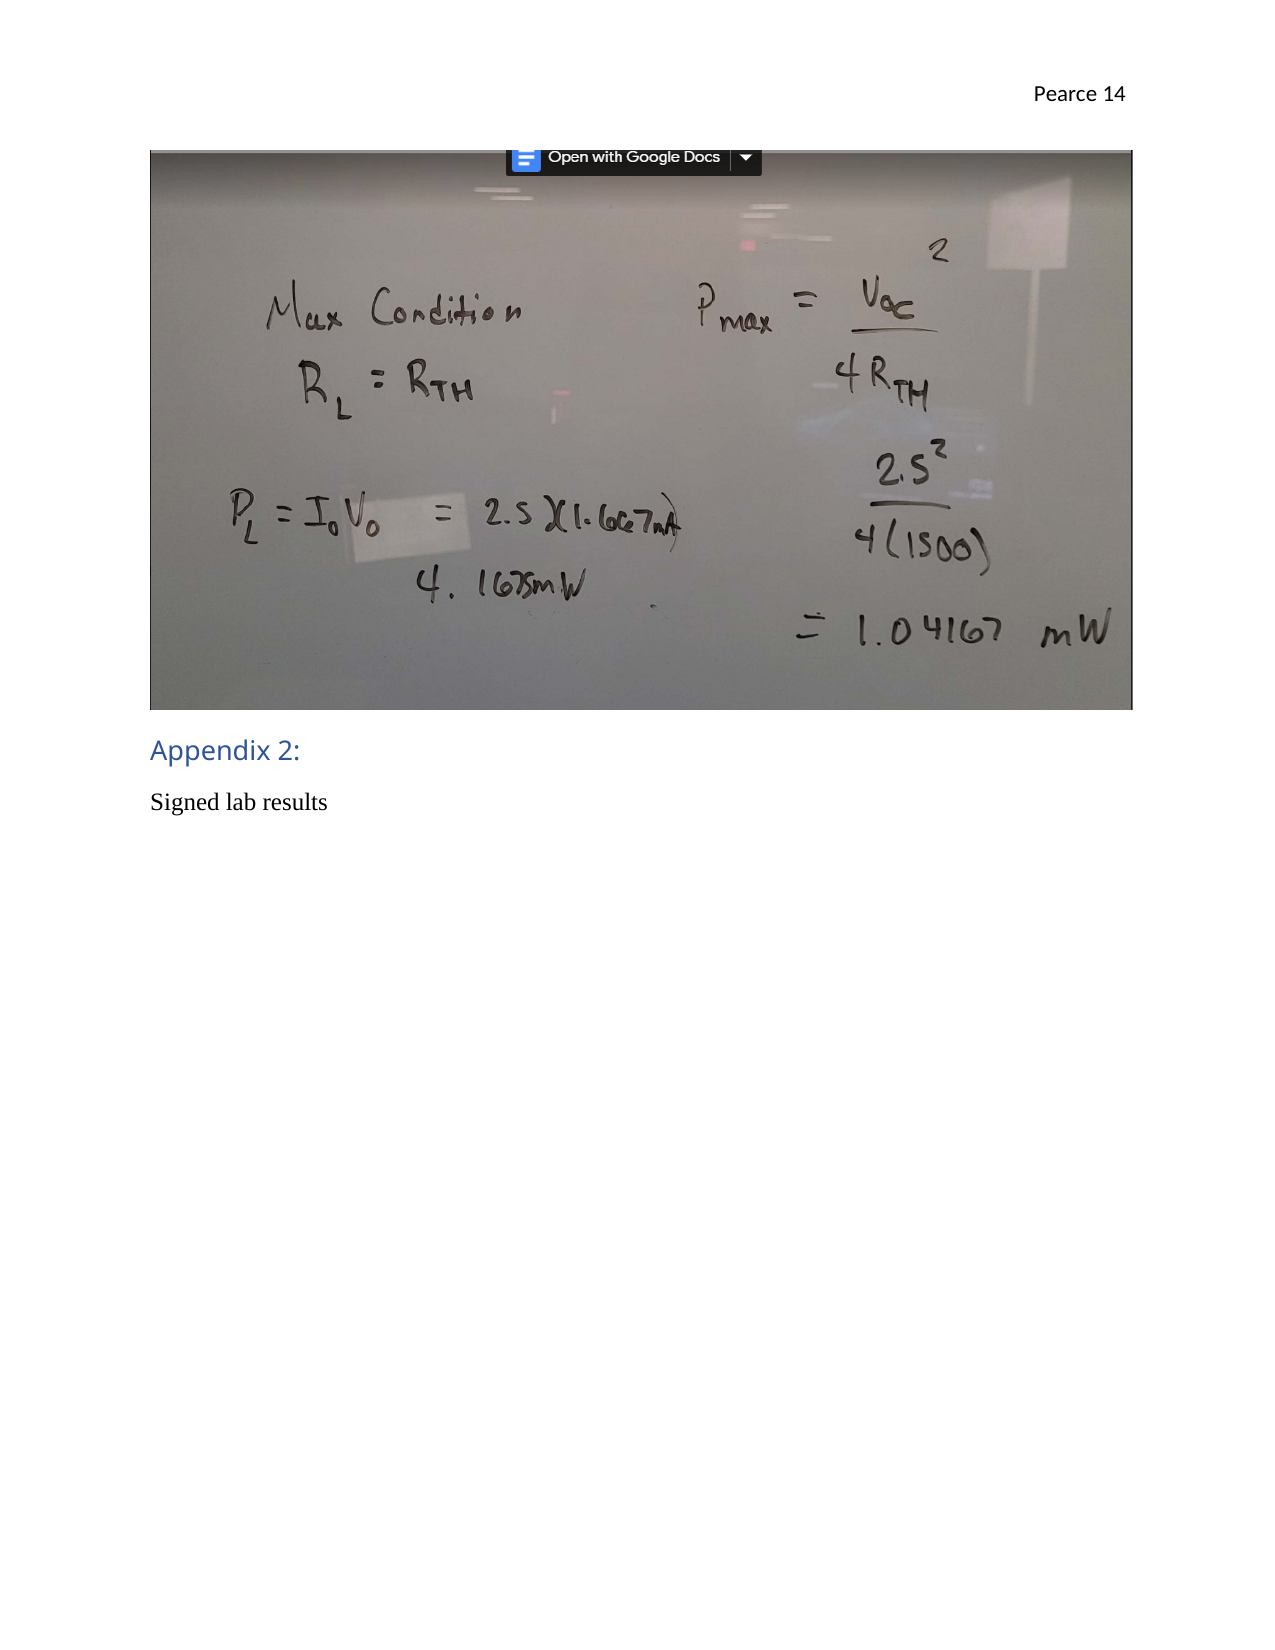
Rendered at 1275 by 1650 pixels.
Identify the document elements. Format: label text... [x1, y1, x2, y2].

text Signed lab results [150, 787, 1126, 815]
picture [150, 150, 1133, 710]
subtitle Appendix 2: [150, 731, 1126, 768]
